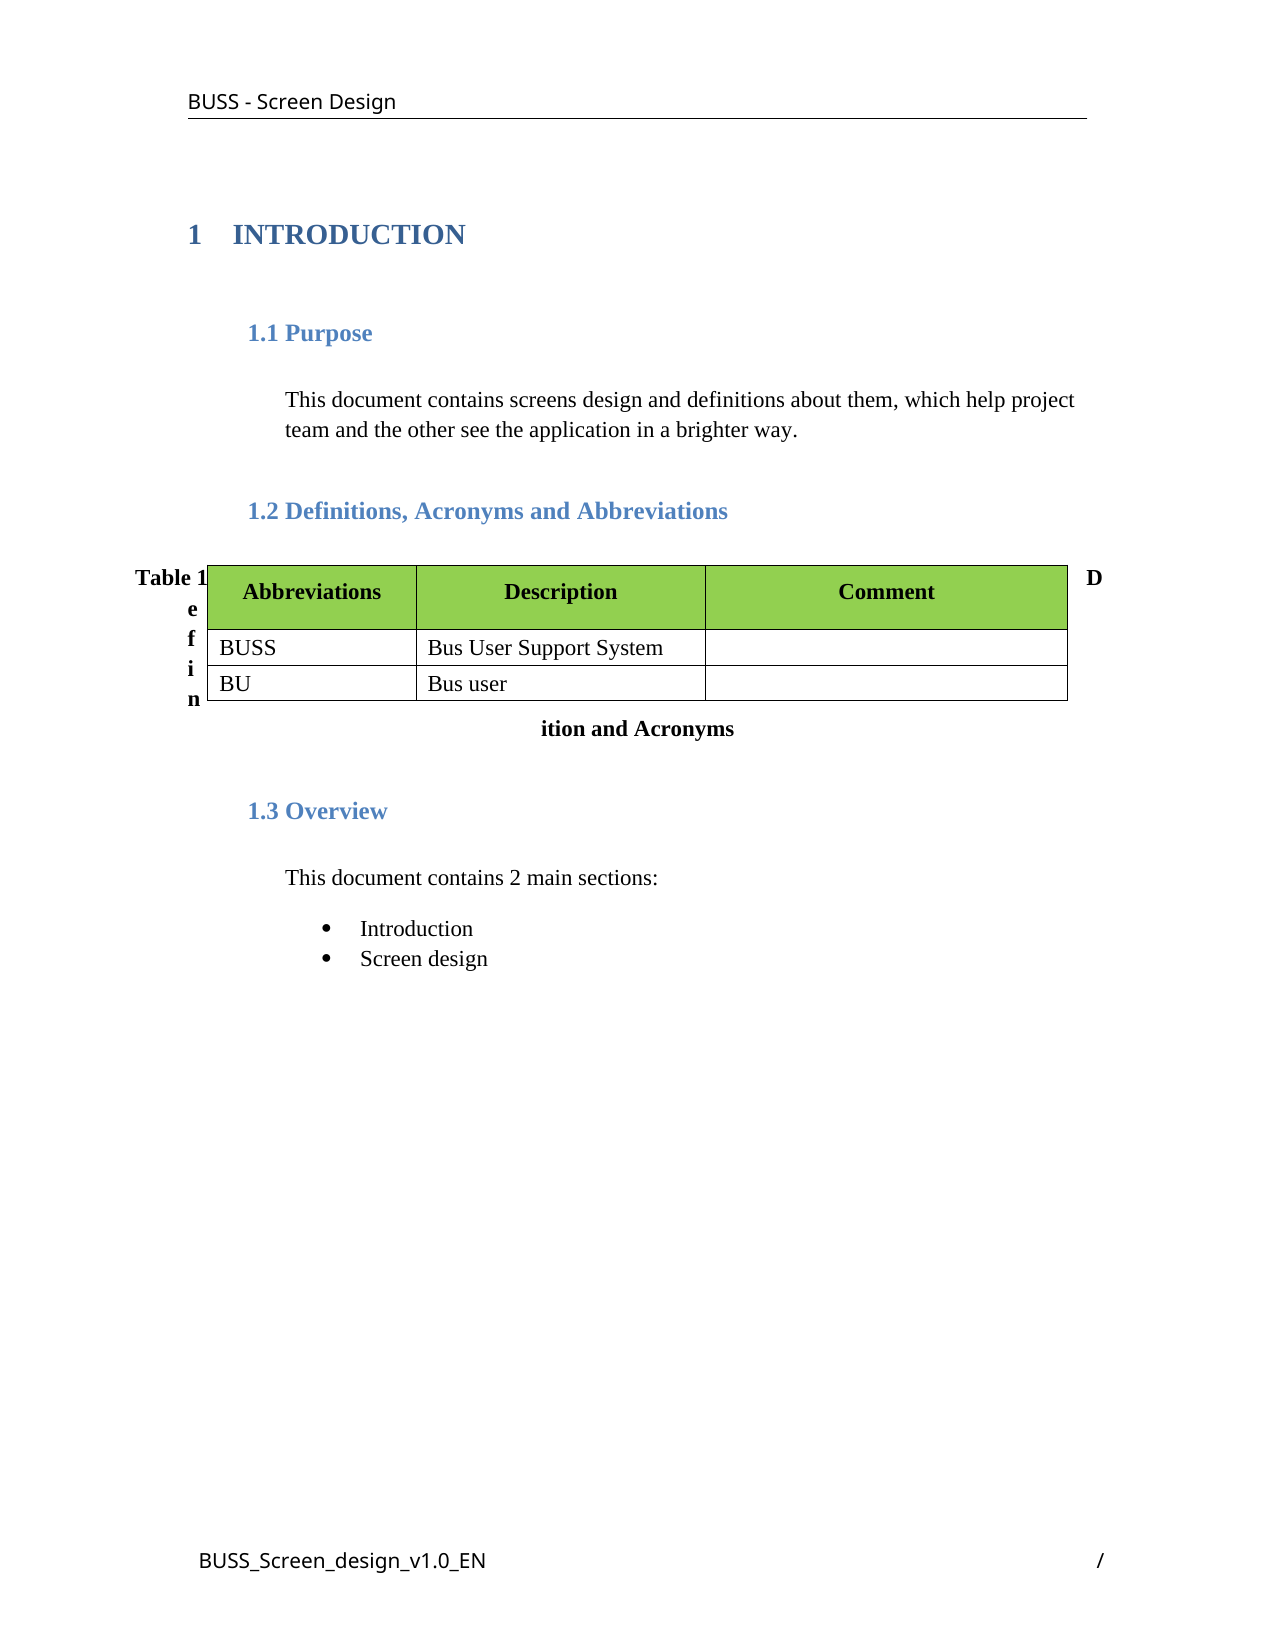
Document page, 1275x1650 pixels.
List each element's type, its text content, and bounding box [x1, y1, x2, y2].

subtitle Purpose [247, 318, 1087, 347]
table_cell [706, 630, 1067, 665]
subtitle Introduction [187, 217, 1087, 251]
text This document contains 2 main sections: [285, 864, 1087, 890]
list Definition and Acronyms [187, 564, 1087, 742]
table_cell Bus user [417, 666, 705, 700]
table_header Comment [706, 566, 1067, 629]
table_cell BU [208, 666, 416, 700]
list Screen design [322, 945, 1087, 971]
subtitle Overview [247, 796, 1087, 824]
table_header Abbreviations [208, 566, 416, 629]
table_cell [706, 666, 1067, 700]
list Introduction [322, 915, 1087, 941]
table_cell BUSS [208, 630, 416, 665]
subtitle Definitions, Acronyms and Abbreviations [247, 496, 1087, 525]
table_header Description [417, 566, 705, 629]
text This document contains screens design and definitions about them, which help project team and the other see the application in a brighter way. [285, 386, 1087, 442]
table_cell Bus User Support System [417, 630, 705, 665]
